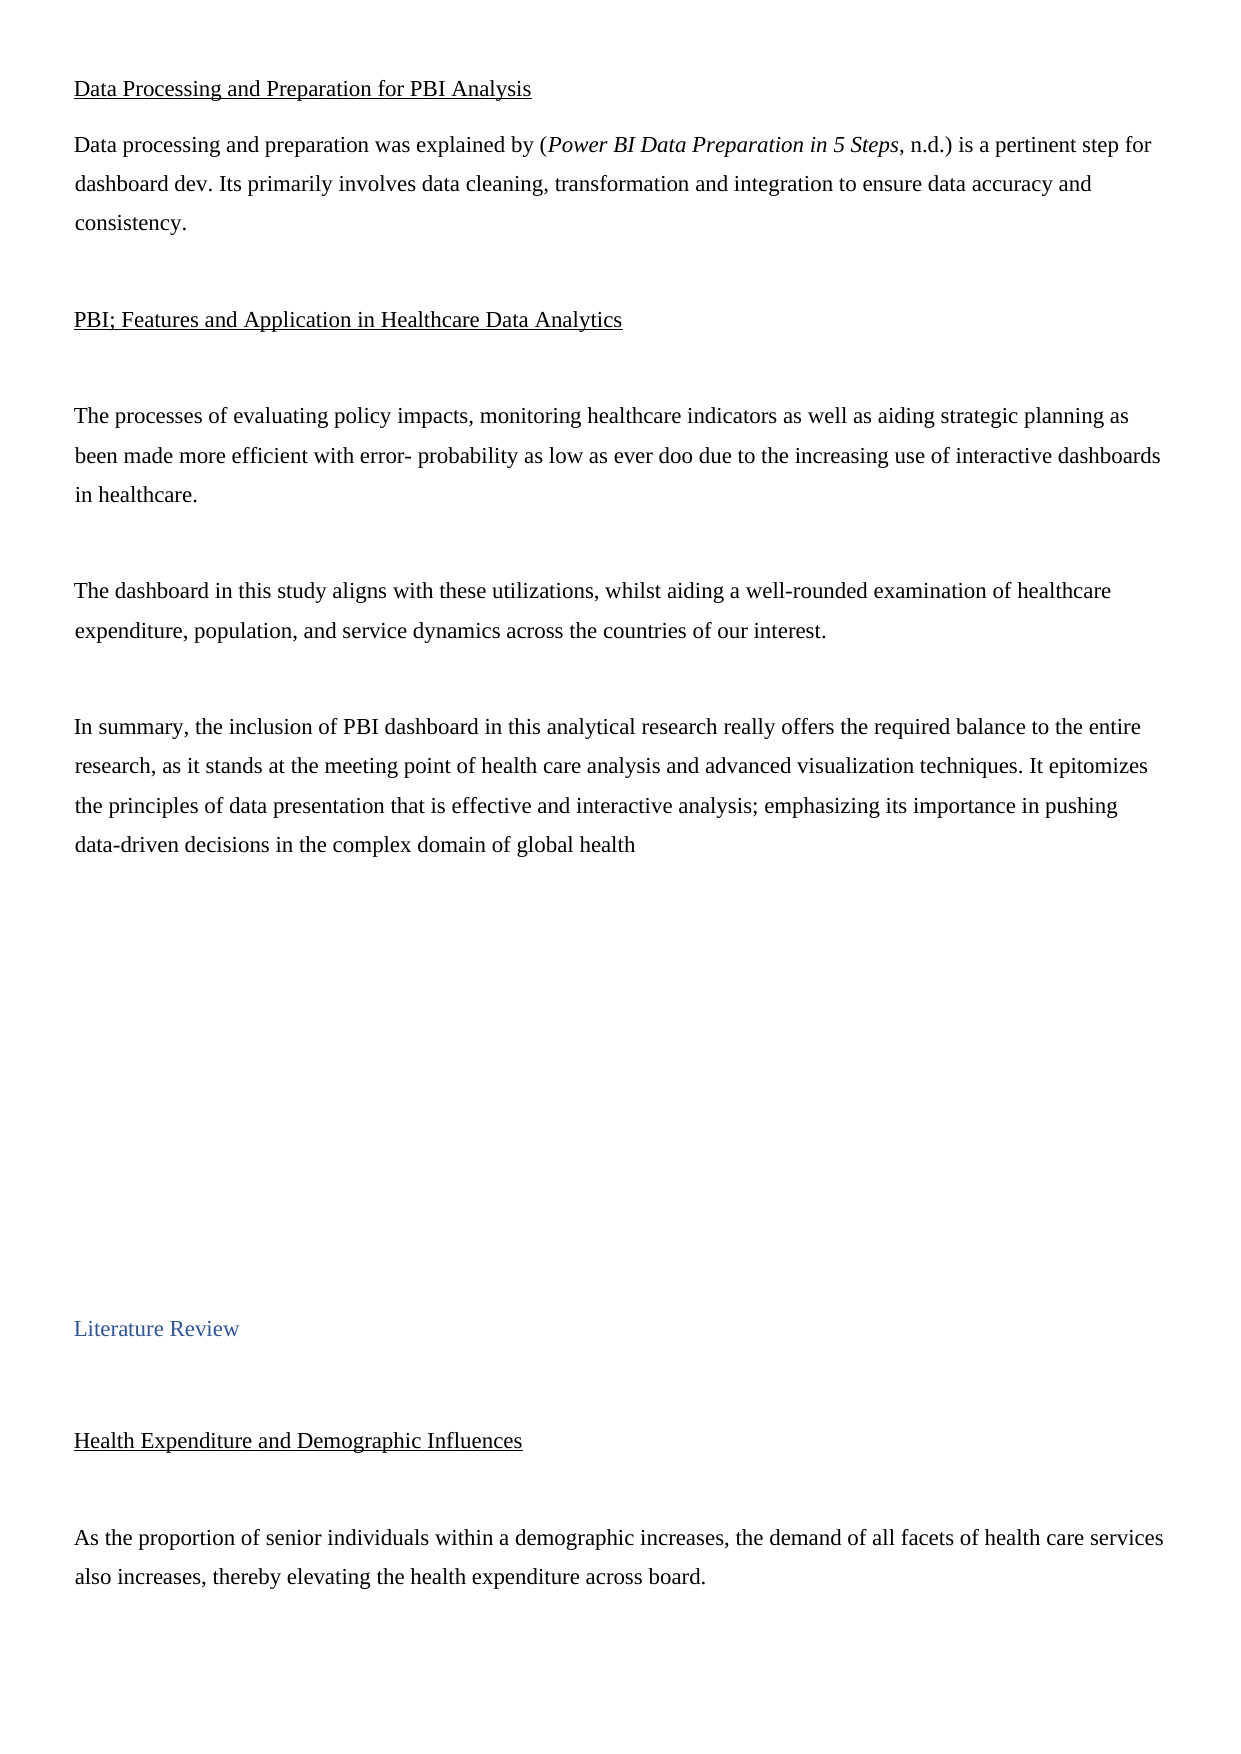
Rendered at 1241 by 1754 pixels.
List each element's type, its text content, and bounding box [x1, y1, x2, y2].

subtitle Health Expenditure and Demographic Influences [73, 1427, 1182, 1453]
subtitle PBI; Features and Application in Healthcare Data Analytics [73, 306, 1182, 332]
text Literature Review [73, 1315, 1182, 1341]
subtitle Data Processing and Preparation for PBI Analysis [73, 75, 1182, 101]
text In summary, the inclusion of PBI dashboard in this analytical research really offers the required balance to the entire research, as it stands at the meeting point of health care analysis and advanced visualization techniques. It epitomizes the principles of data presentation that is effective and interactive analysis; emphasizing its importance in pushing data-driven decisions in the complex domain of global health [73, 713, 1165, 857]
text As the proportion of senior individuals within a demographic increases, the demand of all facets of health care services also increases, thereby elevating the health expenditure across board. [73, 1523, 1165, 1589]
text The processes of evaluating policy impacts, monitoring healthcare indicators as well as aiding strategic planning as been made more efficient with error- probability as low as ever doo due to the increasing use of interactive dashboards in healthcare. [73, 403, 1165, 507]
text Data processing and preparation was explained by (Power BI Data Preparation in 5 Steps, n.d.) is a pertinent step for dashboard dev. Its primarily involves data cleaning, transformation and integration to ensure data accuracy and consistency. [73, 131, 1165, 235]
text The dashboard in this study aligns with these utilizations, whilst aiding a well-rounded examination of healthcare expenditure, population, and service dynamics across the countries of our interest. [73, 578, 1165, 643]
